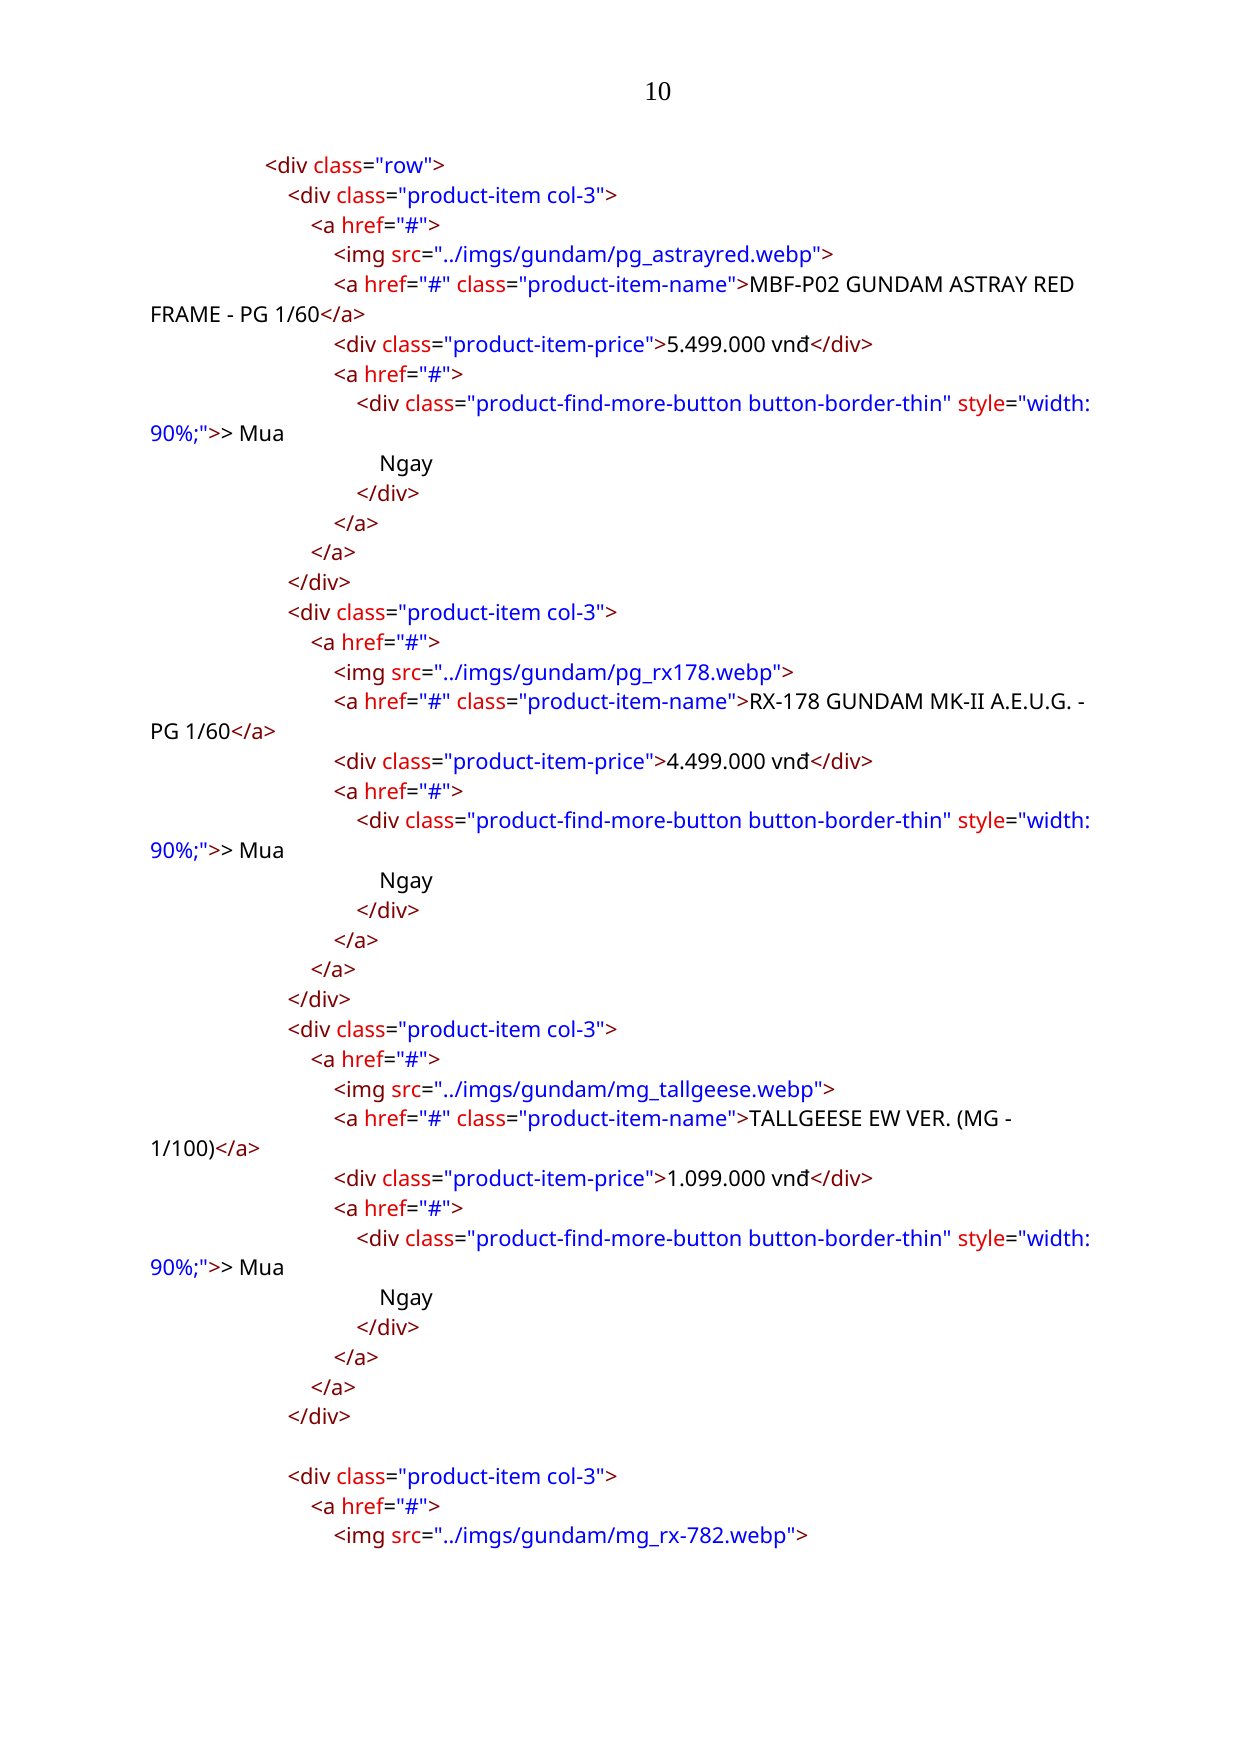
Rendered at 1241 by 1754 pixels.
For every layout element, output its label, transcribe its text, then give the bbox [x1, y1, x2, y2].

text <div class="product-item-price">4.499.000 vnđ</div> [150, 746, 1090, 776]
text </a> [150, 537, 1090, 567]
text <a href="#"> [150, 1044, 1090, 1073]
text Ngay [150, 1282, 1090, 1312]
text <div class="product-find-more-button button-border-thin" style="width: 90%;">> Mua [150, 388, 1090, 448]
text <a href="#"> [150, 358, 1090, 388]
text </div> [150, 567, 1090, 597]
text <a href="#"> [150, 776, 1090, 805]
text <a href="#" class="product-item-name">TALLGEESE EW VER. (MG - 1/100)</a> [150, 1103, 1090, 1163]
text </div> [150, 1401, 1090, 1431]
text <div class="product-item col-3"> [150, 180, 1090, 209]
text <div class="product-item col-3"> [150, 1461, 1090, 1491]
text <div class="row"> [150, 150, 1090, 180]
text </div> [150, 895, 1090, 924]
text <div class="product-item col-3"> [150, 597, 1090, 627]
text <div class="product-item col-3"> [150, 1014, 1090, 1044]
text <div class="product-item-price">5.499.000 vnđ</div> [150, 329, 1090, 358]
text </div> [150, 1312, 1090, 1342]
text </div> [150, 478, 1090, 507]
text <a href="#" class="product-item-name">MBF-P02 GUNDAM ASTRAY RED FRAME - PG 1/60</a> [150, 269, 1090, 329]
text </a> [150, 1342, 1090, 1371]
text </a> [150, 954, 1090, 984]
text <a href="#"> [150, 1491, 1090, 1520]
text <div class="product-find-more-button button-border-thin" style="width: 90%;">> Mua [150, 1222, 1090, 1282]
text </a> [150, 507, 1090, 537]
text <img src="../imgs/gundam/mg_rx-782.webp"> [150, 1520, 1090, 1550]
text Ngay [150, 448, 1090, 478]
text Ngay [150, 865, 1090, 895]
text <a href="#" class="product-item-name">RX-178 GUNDAM MK-II A.E.U.G. - PG 1/60</a> [150, 686, 1090, 746]
text <div class="product-item-price">1.099.000 vnđ</div> [150, 1163, 1090, 1193]
text <a href="#"> [150, 209, 1090, 239]
text <img src="../imgs/gundam/pg_astrayred.webp"> [150, 239, 1090, 269]
text </a> [150, 1371, 1090, 1401]
text </a> [150, 924, 1090, 954]
text <img src="../imgs/gundam/pg_rx178.webp"> [150, 656, 1090, 686]
text <div class="product-find-more-button button-border-thin" style="width: 90%;">> Mua [150, 805, 1090, 865]
text </div> [150, 984, 1090, 1014]
text <a href="#"> [150, 627, 1090, 656]
text <a href="#"> [150, 1193, 1090, 1222]
text <img src="../imgs/gundam/mg_tallgeese.webp"> [150, 1073, 1090, 1103]
